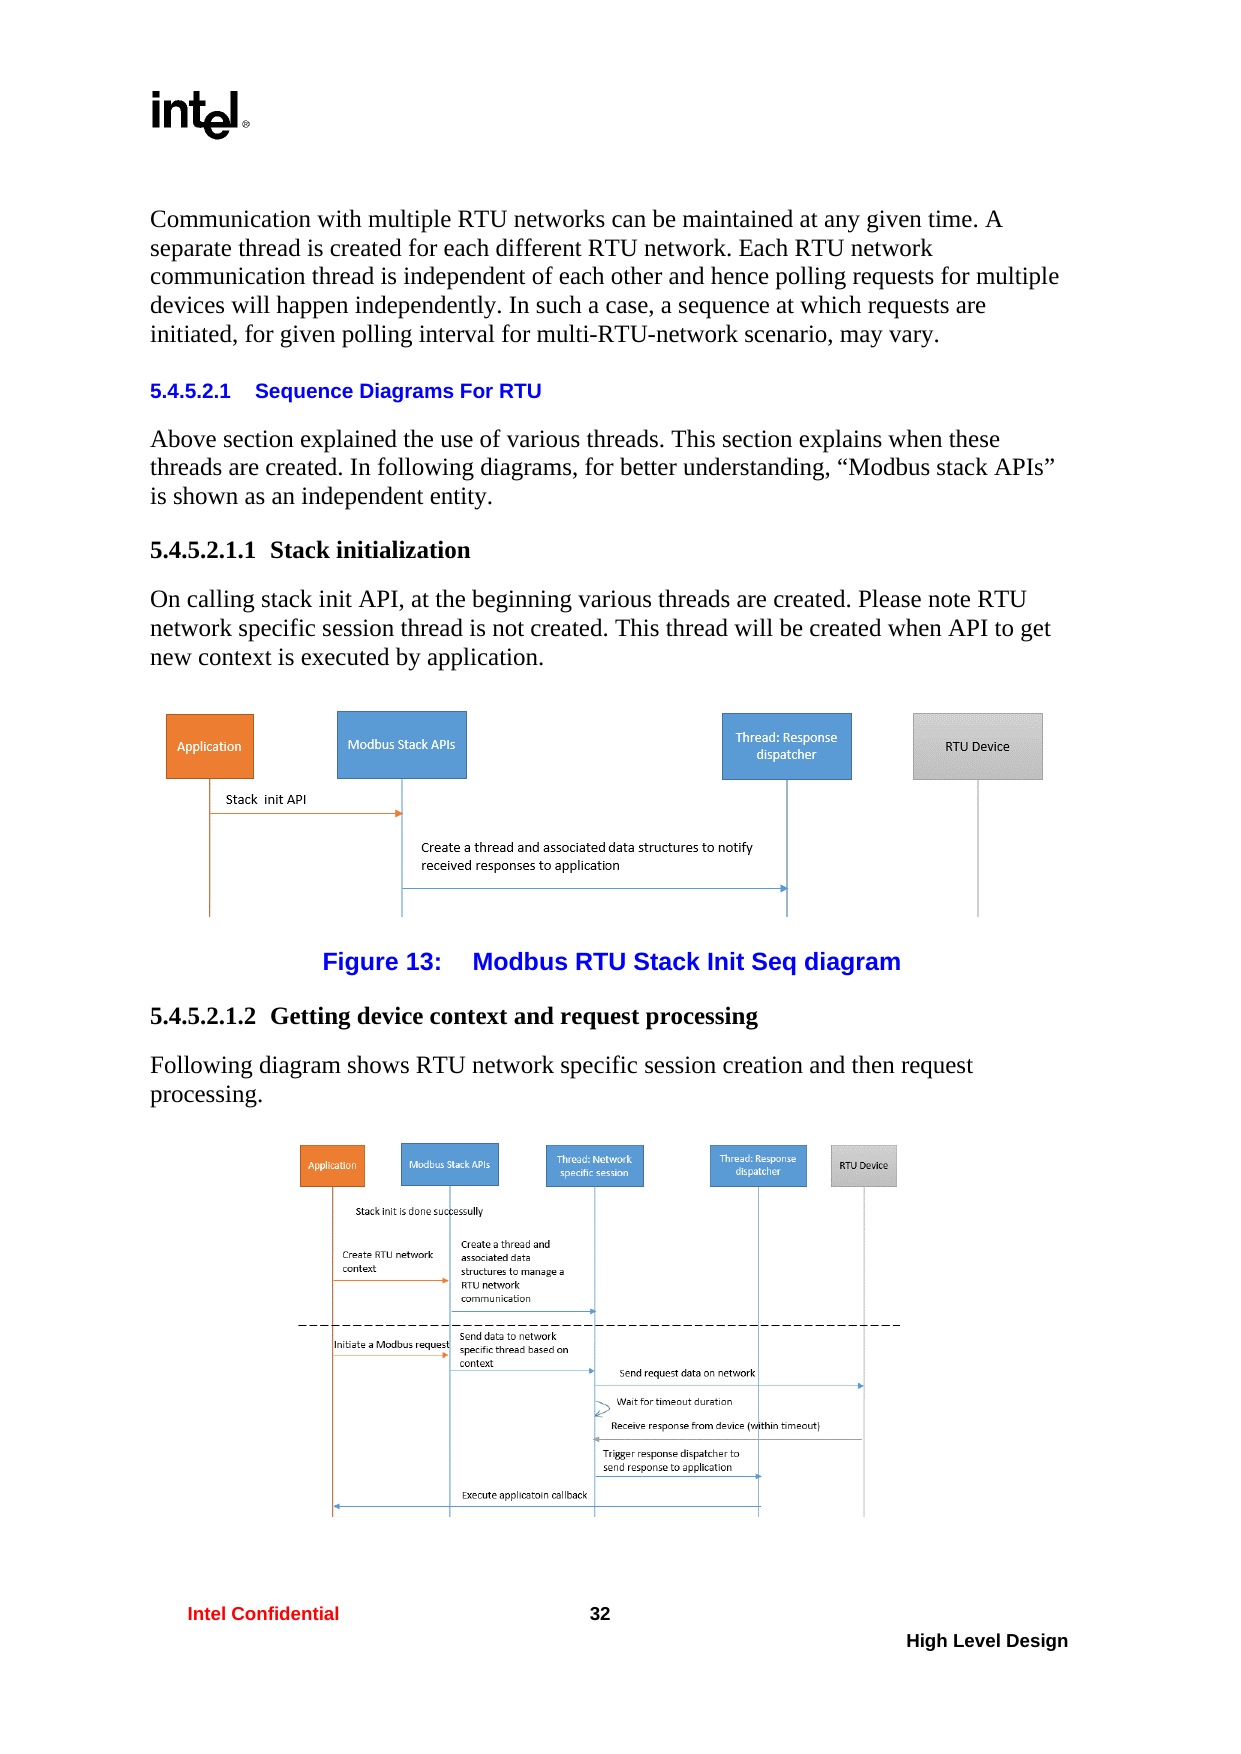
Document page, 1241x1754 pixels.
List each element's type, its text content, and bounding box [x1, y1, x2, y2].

text On calling stack init API, at the beginning various threads are created. Please note RTU network specific session thread is not created. This thread will be created when API to get new context is executed by application. [150, 584, 1074, 671]
text Communication with multiple RTU networks can be maintained at any given time. A separate thread is created for each different RTU network. Each RTU network communication thread is independent of each other and hence polling requests for multiple devices will happen independently. In such a case, a sequence at which requests are initiated, for given polling interval for multi-RTU-network scenario, may vary. [150, 204, 1074, 348]
subtitle Stack initialization [150, 535, 1074, 564]
subtitle Sequence Diagrams For RTU [150, 379, 1074, 403]
picture [295, 1139, 900, 1517]
text Above section explained the use of various threads. This section explains when these threads are created. In following diagrams, for better understanding, “Modbus stack APIs” is shown as an independent entity. [150, 424, 1074, 510]
text Following diagram shows RTU network specific session creation and then request processing. [150, 1050, 1074, 1108]
subtitle Getting device context and request processing [150, 1001, 1074, 1029]
picture [153, 702, 1059, 917]
picture [150, 91, 251, 140]
